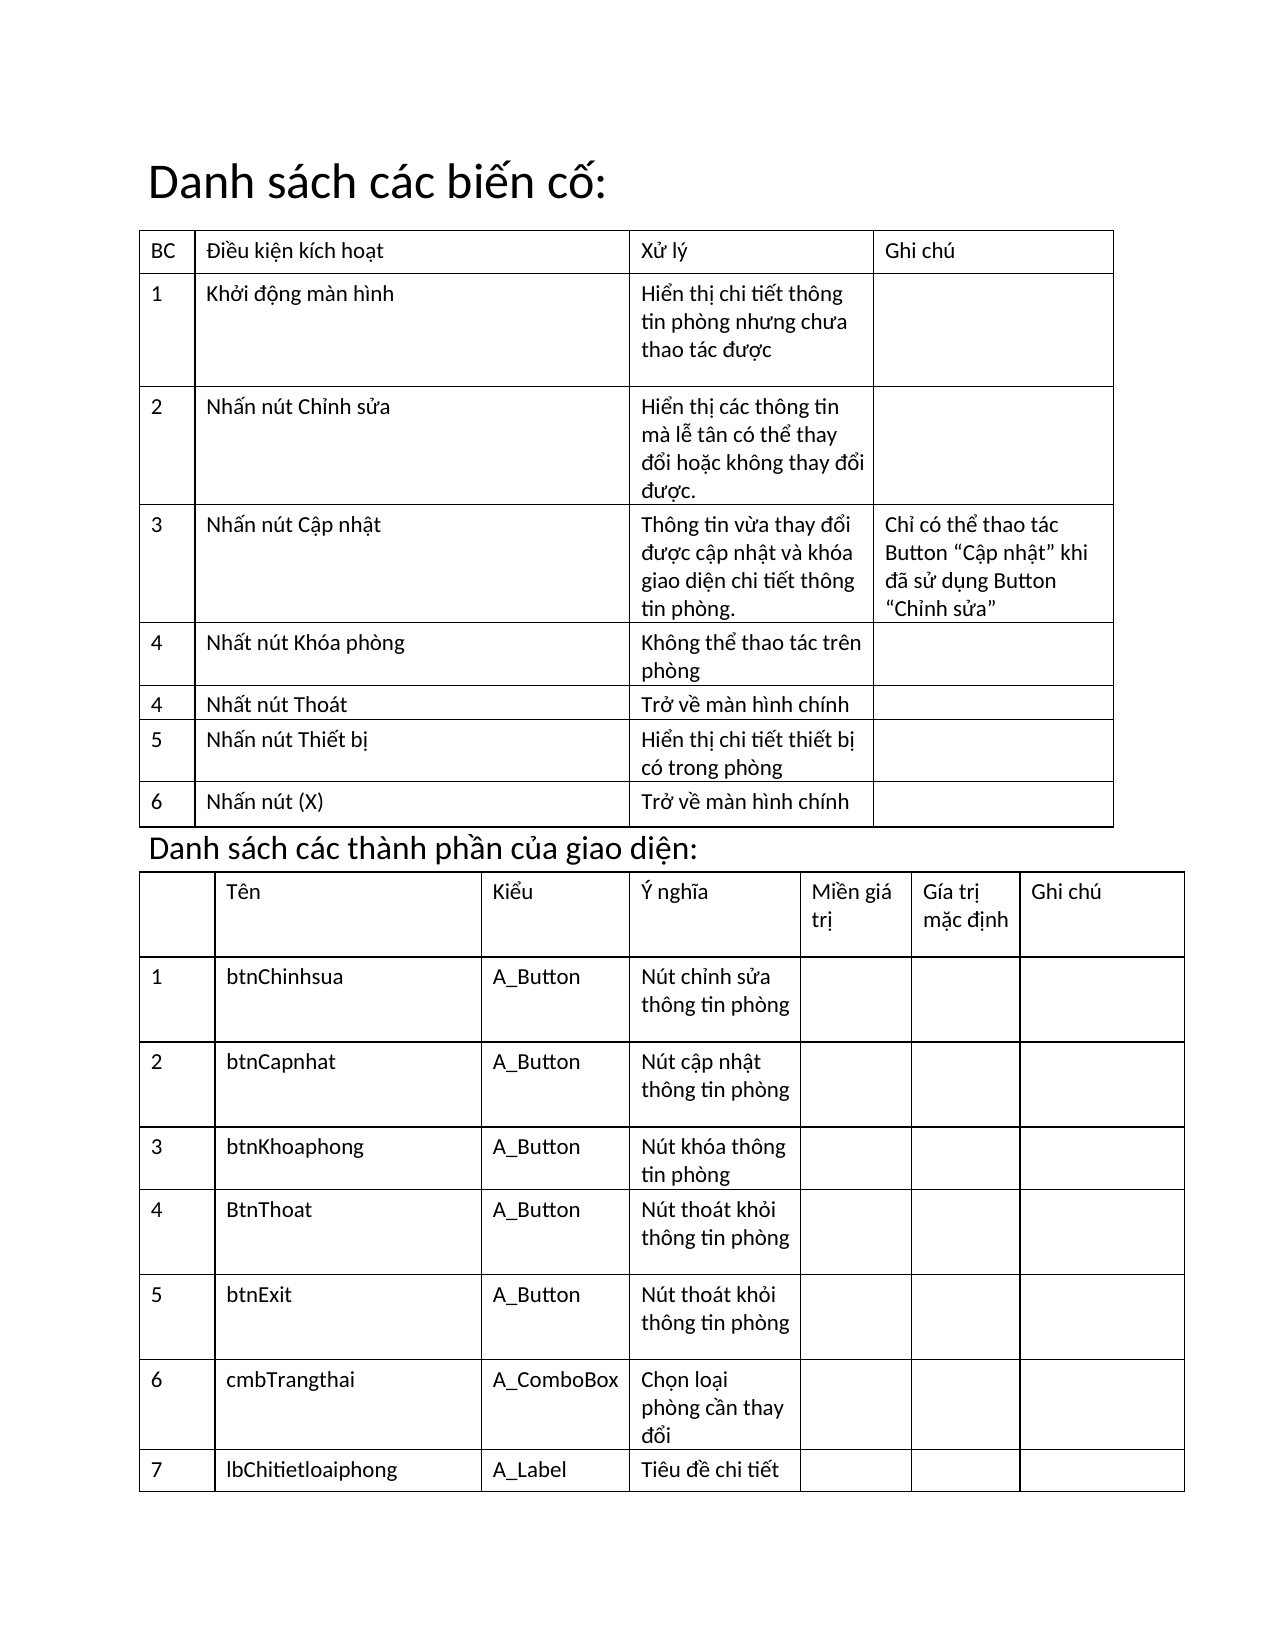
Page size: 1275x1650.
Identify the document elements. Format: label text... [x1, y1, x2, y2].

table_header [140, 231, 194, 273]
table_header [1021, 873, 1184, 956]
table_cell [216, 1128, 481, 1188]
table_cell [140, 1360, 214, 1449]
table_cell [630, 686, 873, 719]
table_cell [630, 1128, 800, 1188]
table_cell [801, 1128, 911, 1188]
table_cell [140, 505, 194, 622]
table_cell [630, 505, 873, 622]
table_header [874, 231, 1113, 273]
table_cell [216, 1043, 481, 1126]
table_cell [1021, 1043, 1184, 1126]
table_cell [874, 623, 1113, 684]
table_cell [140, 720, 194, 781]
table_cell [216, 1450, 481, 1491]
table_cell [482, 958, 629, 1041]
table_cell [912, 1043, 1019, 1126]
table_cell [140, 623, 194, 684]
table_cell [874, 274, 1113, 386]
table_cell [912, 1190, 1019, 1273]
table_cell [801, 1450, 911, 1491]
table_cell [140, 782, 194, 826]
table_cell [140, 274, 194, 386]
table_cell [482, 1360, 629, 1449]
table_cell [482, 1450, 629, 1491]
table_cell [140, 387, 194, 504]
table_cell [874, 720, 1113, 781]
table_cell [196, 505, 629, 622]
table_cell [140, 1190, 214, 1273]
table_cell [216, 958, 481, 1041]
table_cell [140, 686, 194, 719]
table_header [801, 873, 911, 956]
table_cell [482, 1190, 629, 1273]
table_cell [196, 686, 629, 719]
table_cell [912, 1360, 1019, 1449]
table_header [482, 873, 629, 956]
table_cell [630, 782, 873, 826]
text Danh sách các biến cố: [148, 150, 833, 211]
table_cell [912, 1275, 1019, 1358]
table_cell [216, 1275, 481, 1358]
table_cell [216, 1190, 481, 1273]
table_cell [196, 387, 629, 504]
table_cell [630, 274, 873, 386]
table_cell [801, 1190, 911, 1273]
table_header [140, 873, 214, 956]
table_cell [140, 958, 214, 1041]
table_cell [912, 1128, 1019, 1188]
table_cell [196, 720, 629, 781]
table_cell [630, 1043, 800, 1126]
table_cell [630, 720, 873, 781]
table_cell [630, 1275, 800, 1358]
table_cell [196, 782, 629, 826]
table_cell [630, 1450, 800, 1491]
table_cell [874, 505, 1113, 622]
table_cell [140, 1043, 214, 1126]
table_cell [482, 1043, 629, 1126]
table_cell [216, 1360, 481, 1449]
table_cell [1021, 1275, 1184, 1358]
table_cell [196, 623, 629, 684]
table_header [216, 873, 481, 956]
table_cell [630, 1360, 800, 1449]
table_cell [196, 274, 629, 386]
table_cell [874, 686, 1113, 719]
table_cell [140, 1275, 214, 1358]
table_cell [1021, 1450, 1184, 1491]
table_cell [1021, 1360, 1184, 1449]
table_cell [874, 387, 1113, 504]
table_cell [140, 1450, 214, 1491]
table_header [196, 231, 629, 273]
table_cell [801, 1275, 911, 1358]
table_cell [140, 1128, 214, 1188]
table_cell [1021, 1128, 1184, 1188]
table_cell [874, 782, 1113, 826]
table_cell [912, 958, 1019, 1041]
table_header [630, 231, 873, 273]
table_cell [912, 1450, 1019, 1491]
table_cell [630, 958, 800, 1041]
text Danh sách các thành phần của giao diện: [148, 828, 833, 868]
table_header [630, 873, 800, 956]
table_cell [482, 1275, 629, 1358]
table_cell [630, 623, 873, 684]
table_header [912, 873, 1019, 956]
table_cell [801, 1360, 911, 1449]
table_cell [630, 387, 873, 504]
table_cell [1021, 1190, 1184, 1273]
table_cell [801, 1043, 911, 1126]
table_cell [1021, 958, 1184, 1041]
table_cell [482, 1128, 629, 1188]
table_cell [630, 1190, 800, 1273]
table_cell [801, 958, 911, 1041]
